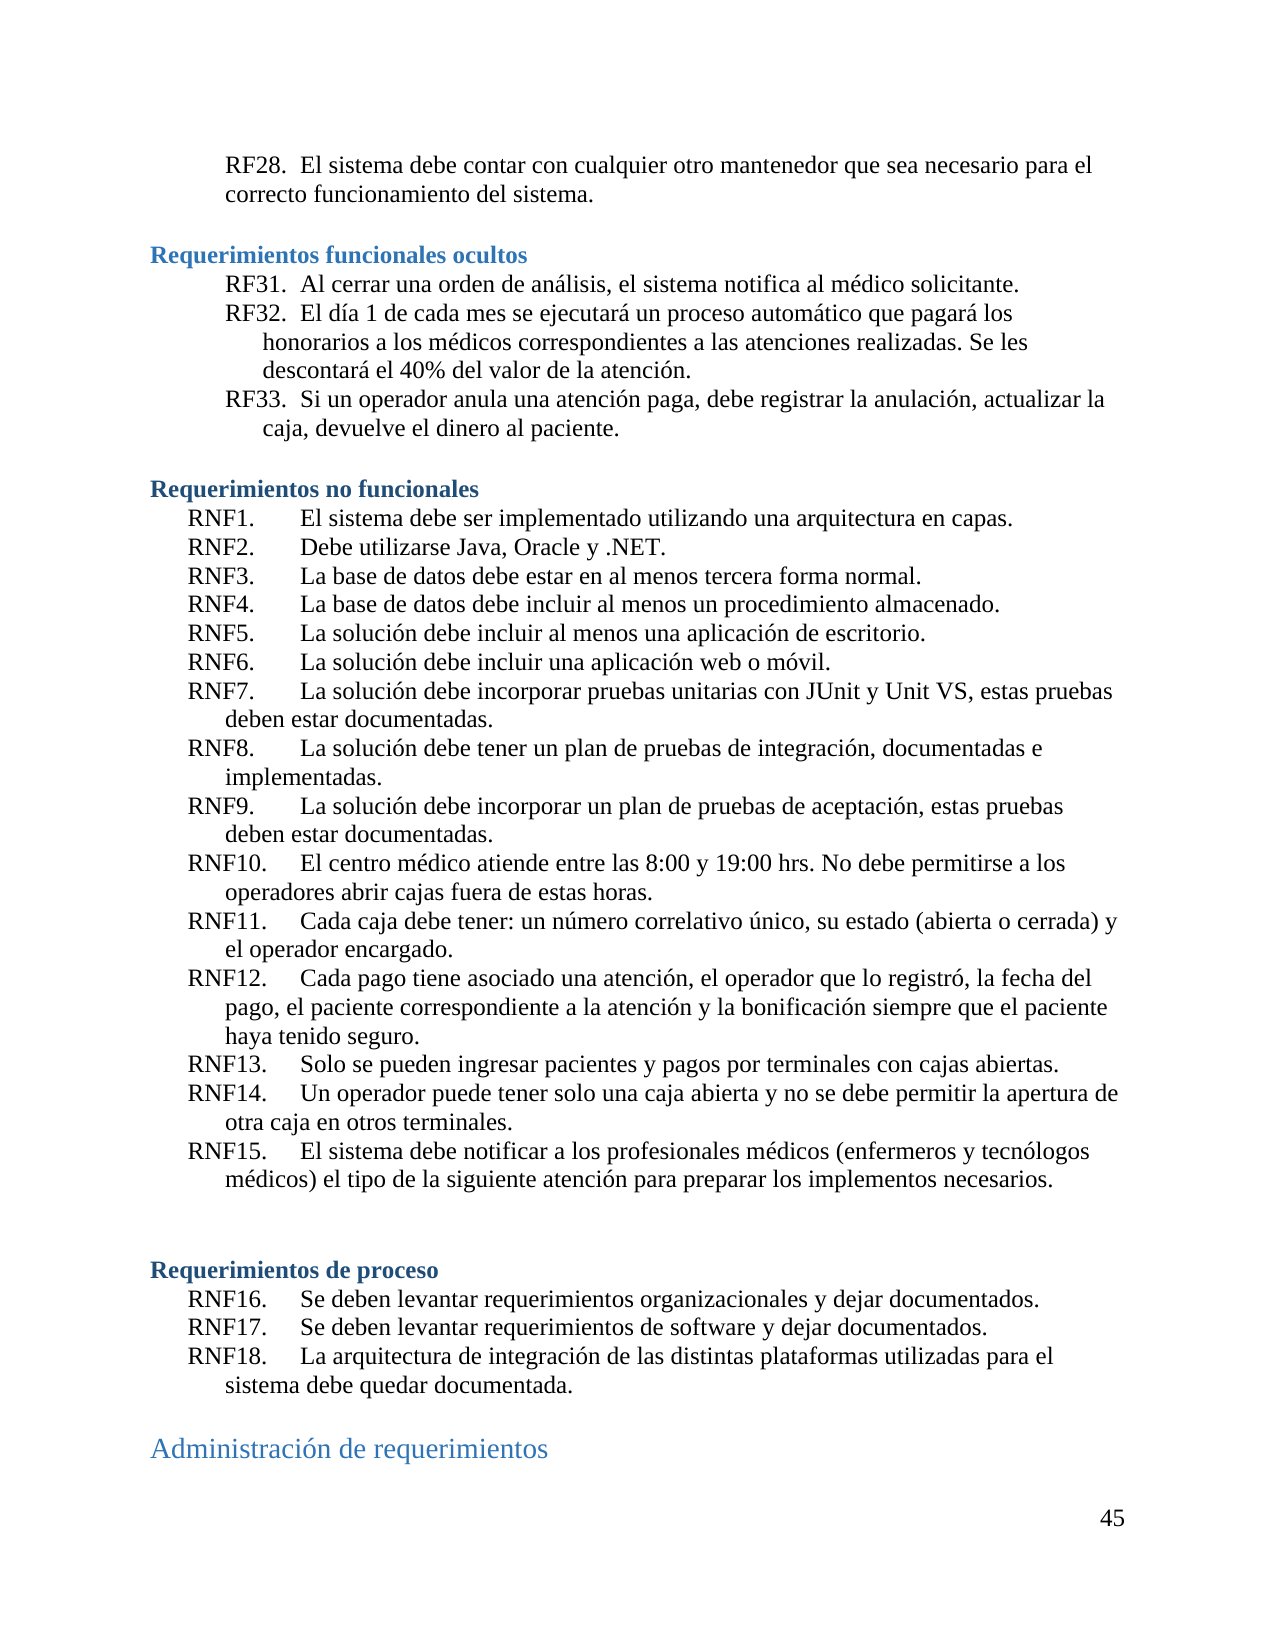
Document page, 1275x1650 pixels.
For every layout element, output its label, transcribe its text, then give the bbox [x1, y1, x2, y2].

list La base de datos debe incluir al menos un procedimiento almacenado. [187, 589, 1125, 618]
list Si un operador anula una atención paga, debe registrar la anulación, actualizar la caja, devuelve el dinero al paciente. [225, 384, 1125, 442]
list Se deben levantar requerimientos de software y dejar documentados. [187, 1312, 1125, 1341]
list Cada caja debe tener: un número correlativo único, su estado (abierta o cerrada) y el operador encargado. [187, 906, 1125, 963]
list El sistema debe contar con cualquier otro mantenedor que sea necesario para el correcto funcionamiento del sistema. [225, 150, 1125, 207]
subtitle Requerimientos de proceso [150, 1255, 1125, 1284]
list El día 1 de cada mes se ejecutará un proceso automático que pagará los honorarios a los médicos correspondientes a las atenciones realizadas. Se les descontará el 40% del valor de la atención. [225, 298, 1125, 384]
subtitle Administración de requerimientos [150, 1432, 1125, 1465]
list Solo se pueden ingresar pacientes y pagos por terminales con cajas abiertas. [187, 1049, 1125, 1078]
list Un operador puede tener solo una caja abierta y no se debe permitir la apertura de otra caja en otros terminales. [187, 1078, 1125, 1136]
subtitle Requerimientos no funcionales [150, 474, 1125, 503]
list La solución debe incluir al menos una aplicación de escritorio. [187, 618, 1125, 647]
list El sistema debe ser implementado utilizando una arquitectura en capas. [187, 503, 1125, 532]
list La solución debe incorporar un plan de pruebas de aceptación, estas pruebas deben estar documentadas. [187, 791, 1125, 848]
list La arquitectura de integración de las distintas plataformas utilizadas para el sistema debe quedar documentada. [187, 1341, 1125, 1399]
list La base de datos debe estar en al menos tercera forma normal. [187, 561, 1125, 589]
list La solución debe incorporar pruebas unitarias con JUnit y Unit VS, estas pruebas deben estar documentadas. [187, 676, 1125, 733]
list Cada pago tiene asociado una atención, el operador que lo registró, la fecha del pago, el paciente correspondiente a la atención y la bonificación siempre que el paciente haya tenido seguro. [187, 963, 1125, 1049]
subtitle Requerimientos funcionales ocultos [150, 240, 1125, 269]
list La solución debe incluir una aplicación web o móvil. [187, 647, 1125, 676]
list El centro médico atiende entre las 8:00 y 19:00 hrs. No debe permitirse a los operadores abrir cajas fuera de estas horas. [187, 848, 1125, 906]
list El sistema debe notificar a los profesionales médicos (enfermeros y tecnólogos médicos) el tipo de la siguiente atención para preparar los implementos necesarios. [187, 1136, 1125, 1193]
list Se deben levantar requerimientos organizacionales y dejar documentados. [187, 1284, 1125, 1312]
list Debe utilizarse Java, Oracle y .NET. [187, 532, 1125, 561]
list Al cerrar una orden de análisis, el sistema notifica al médico solicitante. [225, 269, 1125, 298]
list La solución debe tener un plan de pruebas de integración, documentadas e implementadas. [187, 733, 1125, 791]
